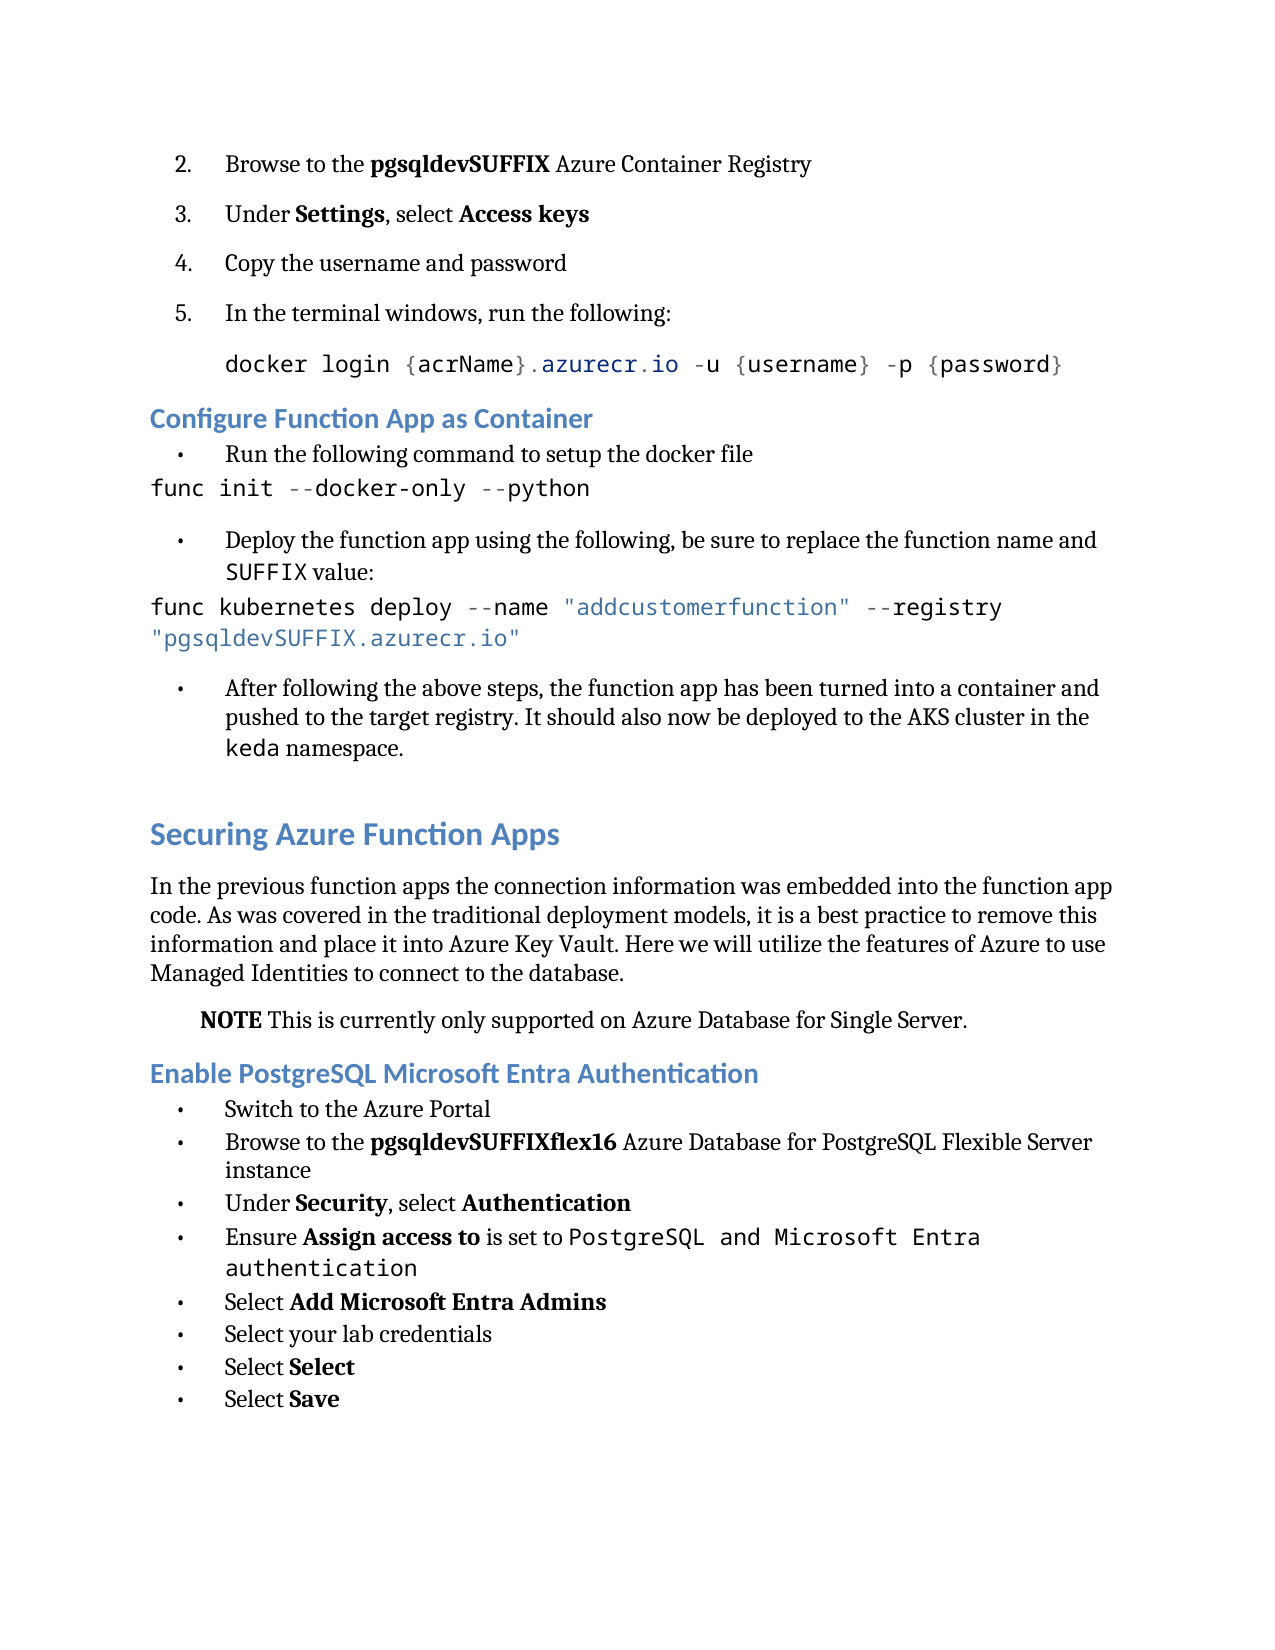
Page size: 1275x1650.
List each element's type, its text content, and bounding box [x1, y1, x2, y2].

list Copy the username and password [175, 249, 1125, 278]
subtitle Enable PostgreSQL Microsoft Entra Authentication [150, 1056, 1125, 1091]
list After following the above steps, the function app has been turned into a container and pushed to the target registry. It should also now be deployed to the AKS cluster in the keda namespace. [175, 674, 1125, 763]
list Under Settings, select Access keys [175, 199, 1125, 228]
list Under Security, select Authentication [175, 1189, 1125, 1217]
list Switch to the Azure Portal [175, 1095, 1125, 1124]
list Select Add Microsoft Entra Admins [175, 1287, 1125, 1316]
list Select Save [175, 1385, 1125, 1414]
list docker login {acrName}.azurecr.io -u {username} -p {password} [175, 348, 1125, 379]
list Deploy the function app using the following, be sure to replace the function name and SUFFIX value: [175, 524, 1125, 587]
text NOTE This is currently only supported on Azure Database for Single Server. [200, 1006, 1075, 1035]
subtitle Configure Function App as Container [150, 400, 1125, 436]
text func kubernetes deploy --name "addcustomerfunction" --registry "pgsqldevSUFFIX.azurecr.io" [150, 591, 1125, 653]
list In the terminal windows, run the following: [175, 299, 1125, 327]
text func init --docker-only --python [150, 472, 1125, 503]
list Browse to the pgsqldevSUFFIX Azure Container Registry [175, 150, 1125, 179]
subtitle Securing Azure Function Apps [150, 813, 1125, 853]
list Select Select [175, 1352, 1125, 1381]
list Run the following command to setup the docker file [175, 440, 1125, 468]
list Browse to the pgsqldevSUFFIXflex16 Azure Database for PostgreSQL Flexible Server instance [175, 1127, 1125, 1185]
list Select your lab credentials [175, 1320, 1125, 1349]
text In the previous function apps the connection information was embedded into the function app code. As was covered in the traditional deployment models, it is a best practice to remove this information and place it into Azure Key Vault. Here we will utilize the features of Azure to use Managed Identities to connect to the database. [150, 872, 1125, 987]
list Ensure Assign access to is set to PostgreSQL and Microsoft Entra authentication [175, 1221, 1125, 1284]
